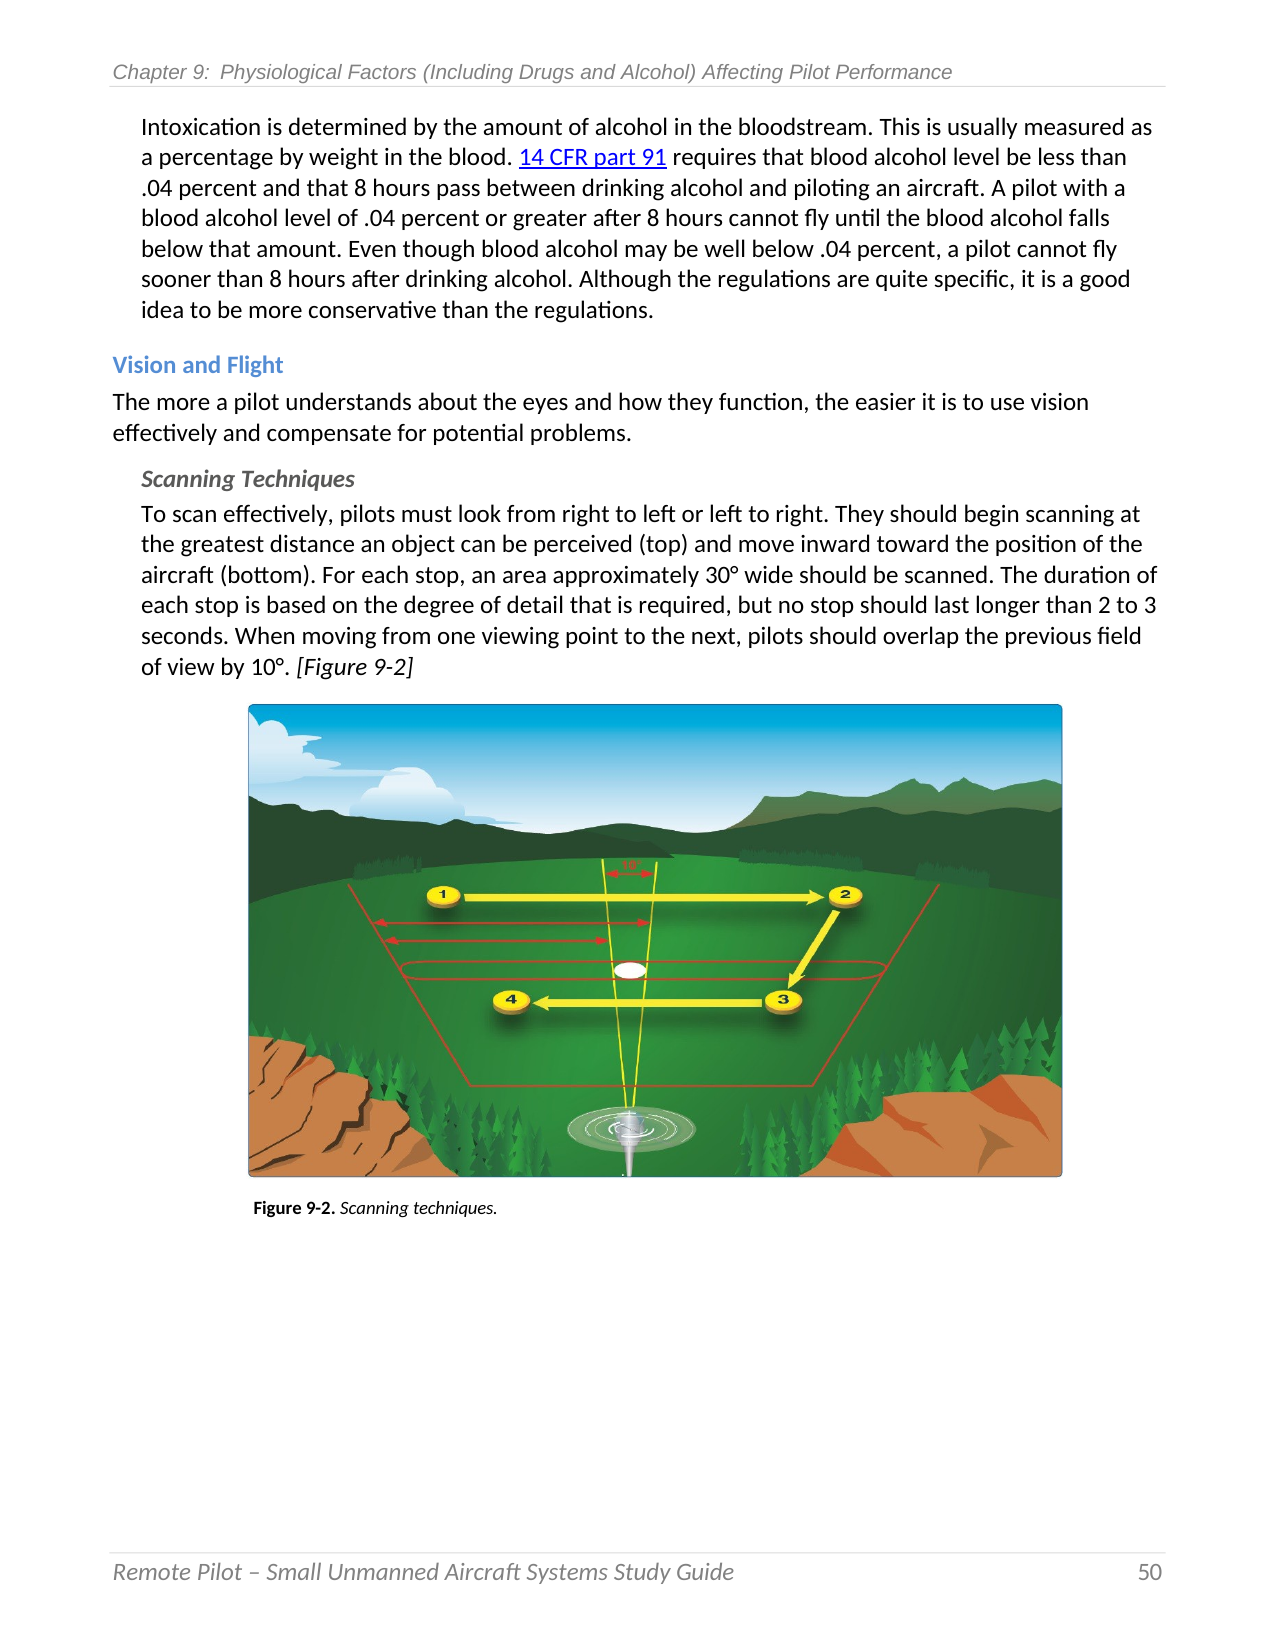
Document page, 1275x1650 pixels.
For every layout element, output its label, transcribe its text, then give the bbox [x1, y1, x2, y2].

text .04 percent and that 8 hours pass between drinking alcohol and piloting an aircraft. A pilot with a blood alcohol level of .04 percent or greater after 8 hours cannot fly until the blood alcohol falls below that amount. Even though blood alcohol may be well below .04 percent, a pilot cannot fly sooner than 8 hours after drinking alcohol. Although the regulations are quite specific, it is a good idea to be more conservative than the regulations. [141, 172, 1157, 324]
subtitle Scanning Techniques [141, 463, 1252, 494]
subtitle Vision and Flight [112, 349, 1252, 380]
text Intoxication is determined by the amount of alcohol in the bloodstream. This is usually measured as a percentage by weight in the blood. 14 CFR part 91 requires that blood alcohol level be less than [141, 111, 1157, 172]
text To scan effectively, pilots must look from right to left or left to right. They should begin scanning at the greatest distance an object can be perceived (top) and move inward toward the position of the aircraft (bottom). For each stop, an area approximately 30° wide should be scanned. The duration of each stop is based on the degree of detail that is required, but no stop should last longer than 2 to 3 seconds. When moving from one viewing point to the next, pilots should overlap the previous field of view by 10°. [Figure 9-2] [141, 498, 1160, 681]
text The more a pilot understands about the eyes and how they function, the easier it is to use vision effectively and compensate for potential problems. [112, 386, 1157, 447]
picture [246, 702, 1063, 1179]
